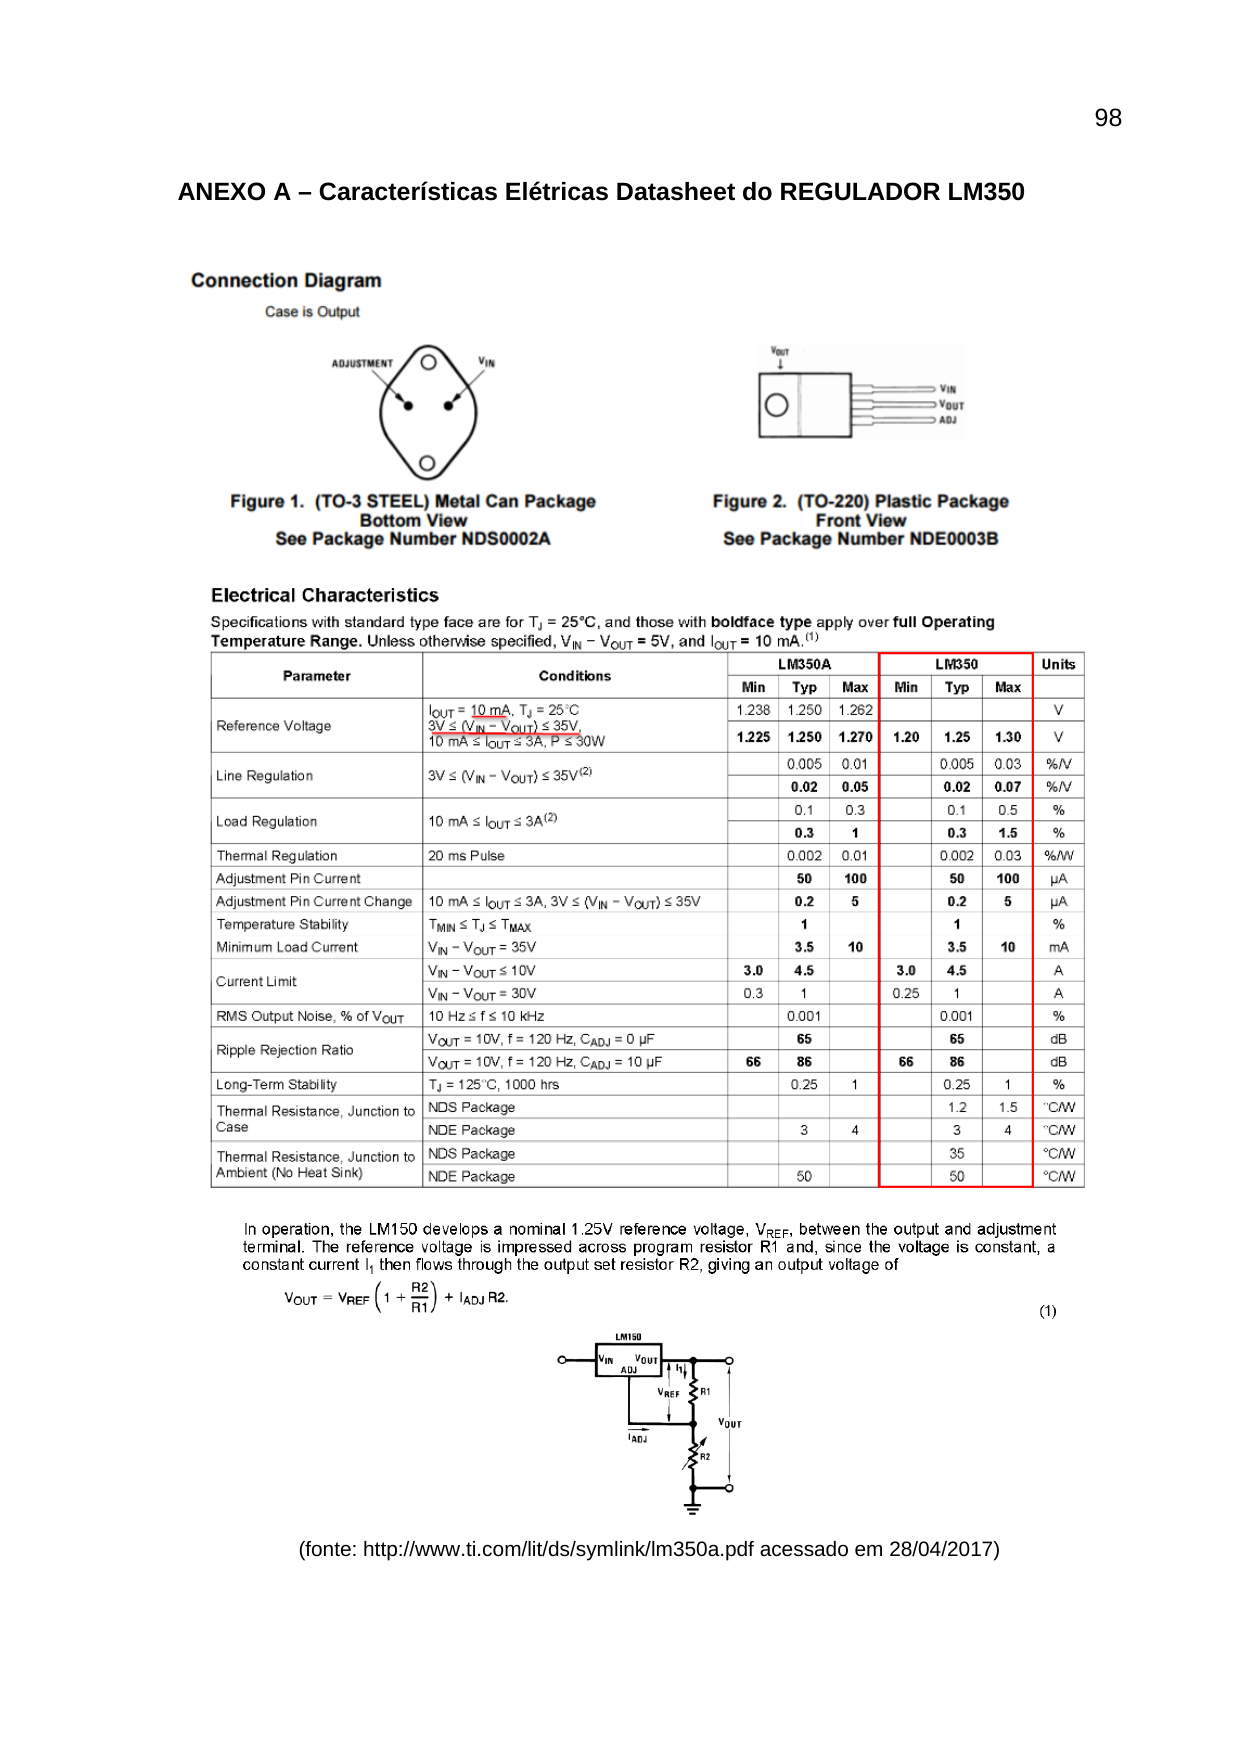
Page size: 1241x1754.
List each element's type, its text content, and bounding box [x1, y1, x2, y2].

picture [237, 1215, 1062, 1523]
picture [177, 263, 1089, 561]
text ANEXO A – Características Elétricas Datasheet do REGULADOR LM350 [177, 177, 1122, 206]
picture [201, 575, 1098, 1201]
text (fonte: http://www.ti.com/lit/ds/symlink/lm350a.pdf acessado em 28/04/2017) [177, 1537, 1122, 1561]
